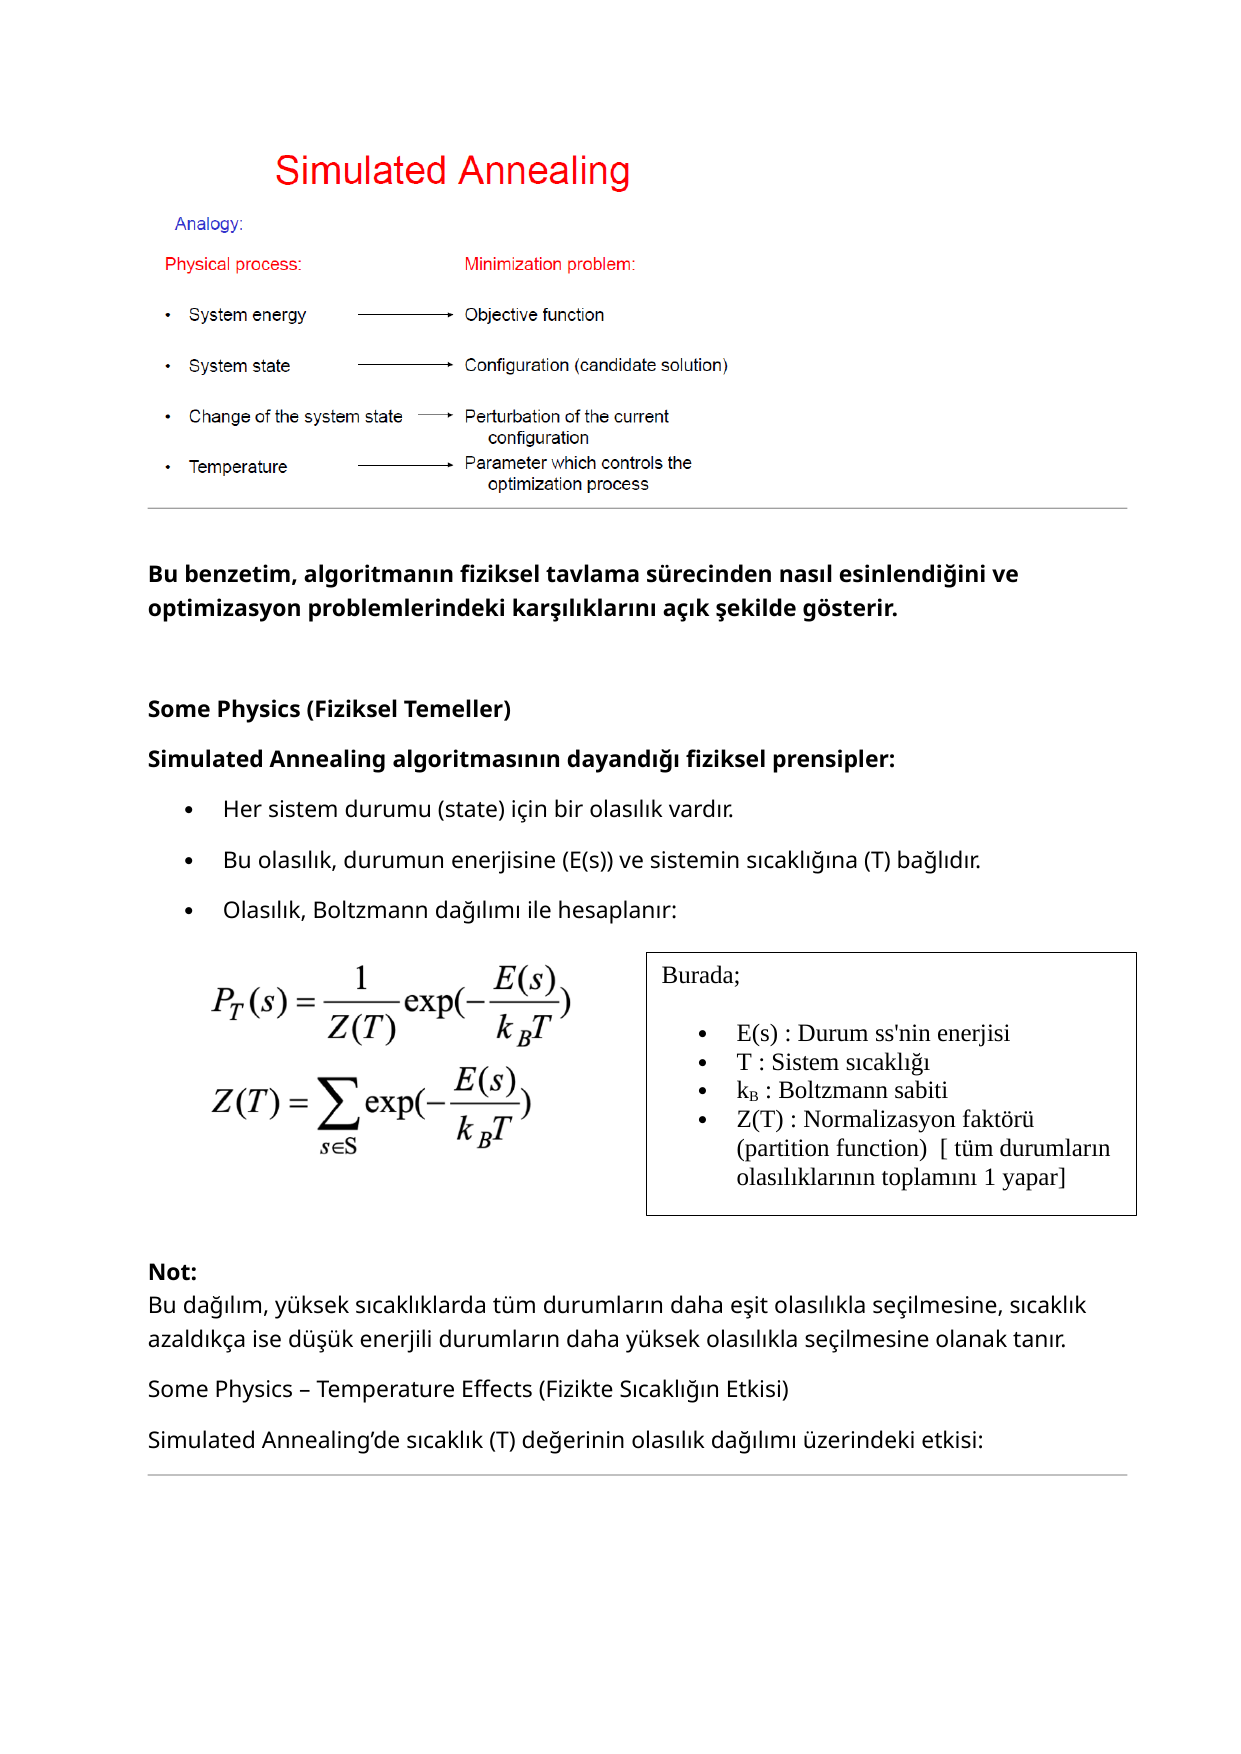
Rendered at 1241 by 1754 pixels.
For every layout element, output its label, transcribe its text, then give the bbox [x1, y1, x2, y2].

text Simulated Annealing’de sıcaklık (T) değerinin olasılık dağılımı üzerindeki etkisi: [148, 1424, 1093, 1455]
text Simulated Annealing algoritmasının dayandığı fiziksel prensipler: [148, 743, 1093, 774]
text Some Physics – Temperature Effects (Fizikte Sıcaklığın Etkisi) [148, 1373, 1093, 1405]
picture [147, 147, 729, 506]
list Olasılık, Boltzmann dağılımı ile hesaplanır: [185, 894, 1093, 926]
text Not: Bu dağılım, yüksek sıcaklıklarda tüm durumların daha eşit olasılıkla seçilmesine, sıcaklık azaldıkça ise düşük enerjili durumların daha yüksek olasılıkla seçilmesine olanak tanır. [148, 1256, 1093, 1354]
list Her sistem durumu (state) için bir olasılık vardır. [185, 793, 1093, 825]
text Bu benzetim, algoritmanın fiziksel tavlama sürecinden nasıl esinlendiğini ve optimizasyon problemlerindeki karşılıklarını açık şekilde gösterir. [148, 558, 1093, 623]
text Some Physics (Fiziksel Temeller) [148, 693, 1093, 724]
list Bu olasılık, durumun enerjisine (E(s)) ve sistemin sıcaklığına (T) bağlıdır. [185, 844, 1093, 875]
picture [183, 944, 603, 1186]
